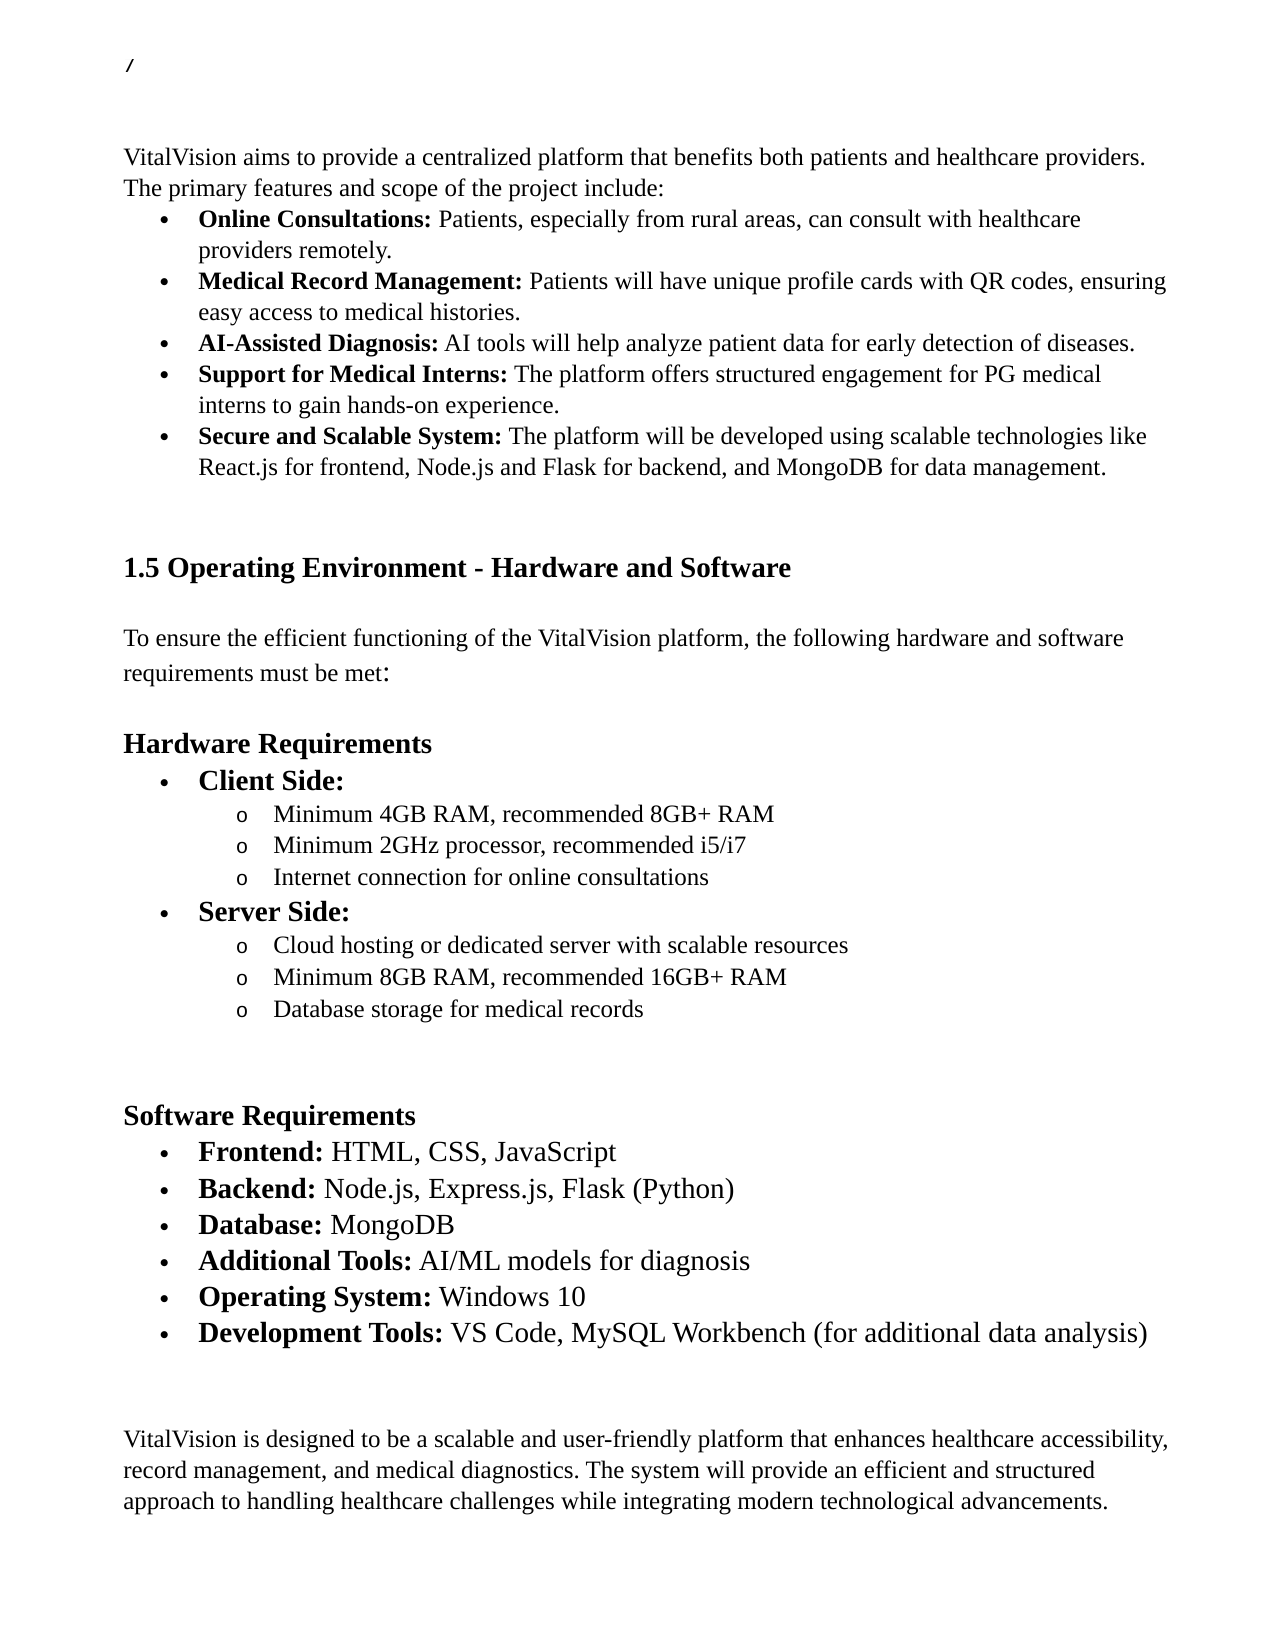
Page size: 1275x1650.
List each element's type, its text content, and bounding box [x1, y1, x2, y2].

list Backend: Node.js, Express.js, Flask (Python) [161, 1171, 1170, 1204]
text Software Requirements [123, 1098, 1170, 1132]
list Development Tools: VS Code, MySQL Workbench (for additional data analysis) [161, 1315, 1170, 1349]
list Online Consultations: Patients, especially from rural areas, can consult with healthcare providers remotely. [161, 204, 1170, 264]
list Internet connection for online consultations [236, 862, 1170, 892]
text 1.5 Operating Environment - Hardware and Software [123, 551, 1170, 584]
list Frontend: HTML, CSS, JavaScript [161, 1134, 1170, 1168]
list Minimum 2GHz processor, recommended i5/i7 [236, 831, 1170, 860]
text VitalVision aims to provide a centralized platform that benefits both patients and healthcare providers. The primary features and scope of the project include: [123, 142, 1170, 202]
text Hardware Requirements [123, 726, 1170, 760]
list AI-Assisted Diagnosis: AI tools will help analyze patient data for early detection of diseases. [161, 328, 1170, 357]
list Minimum 8GB RAM, recommended 16GB+ RAM [236, 962, 1170, 992]
list Server Side: [161, 894, 1170, 928]
list Client Side: [161, 763, 1170, 796]
text To ensure the efficient functioning of the VitalVision platform, the following hardware and software requirements must be met: [123, 623, 1170, 688]
list Database storage for medical records [236, 994, 1170, 1024]
list Secure and Scalable System: The platform will be developed using scalable technologies like React.js for frontend, Node.js and Flask for backend, and MongoDB for data management. [161, 421, 1170, 481]
text VitalVision is designed to be a scalable and user-friendly platform that enhances healthcare accessibility, record management, and medical diagnostics. The system will provide an efficient and structured approach to handling healthcare challenges while integrating modern technological advancements. [123, 1424, 1170, 1514]
list Cloud hosting or dedicated server with scalable resources [236, 931, 1170, 960]
list Minimum 4GB RAM, recommended 8GB+ RAM [236, 799, 1170, 828]
list Medical Record Management: Patients will have unique profile cards with QR codes, ensuring easy access to medical histories. [161, 266, 1170, 326]
list Support for Medical Interns: The platform offers structured engagement for PG medical interns to gain hands-on experience. [161, 359, 1170, 419]
list Additional Tools: AI/ML models for diagnosis [161, 1243, 1170, 1277]
list Database: MongoDB [161, 1207, 1170, 1240]
list Operating System: Windows 10 [161, 1279, 1170, 1313]
